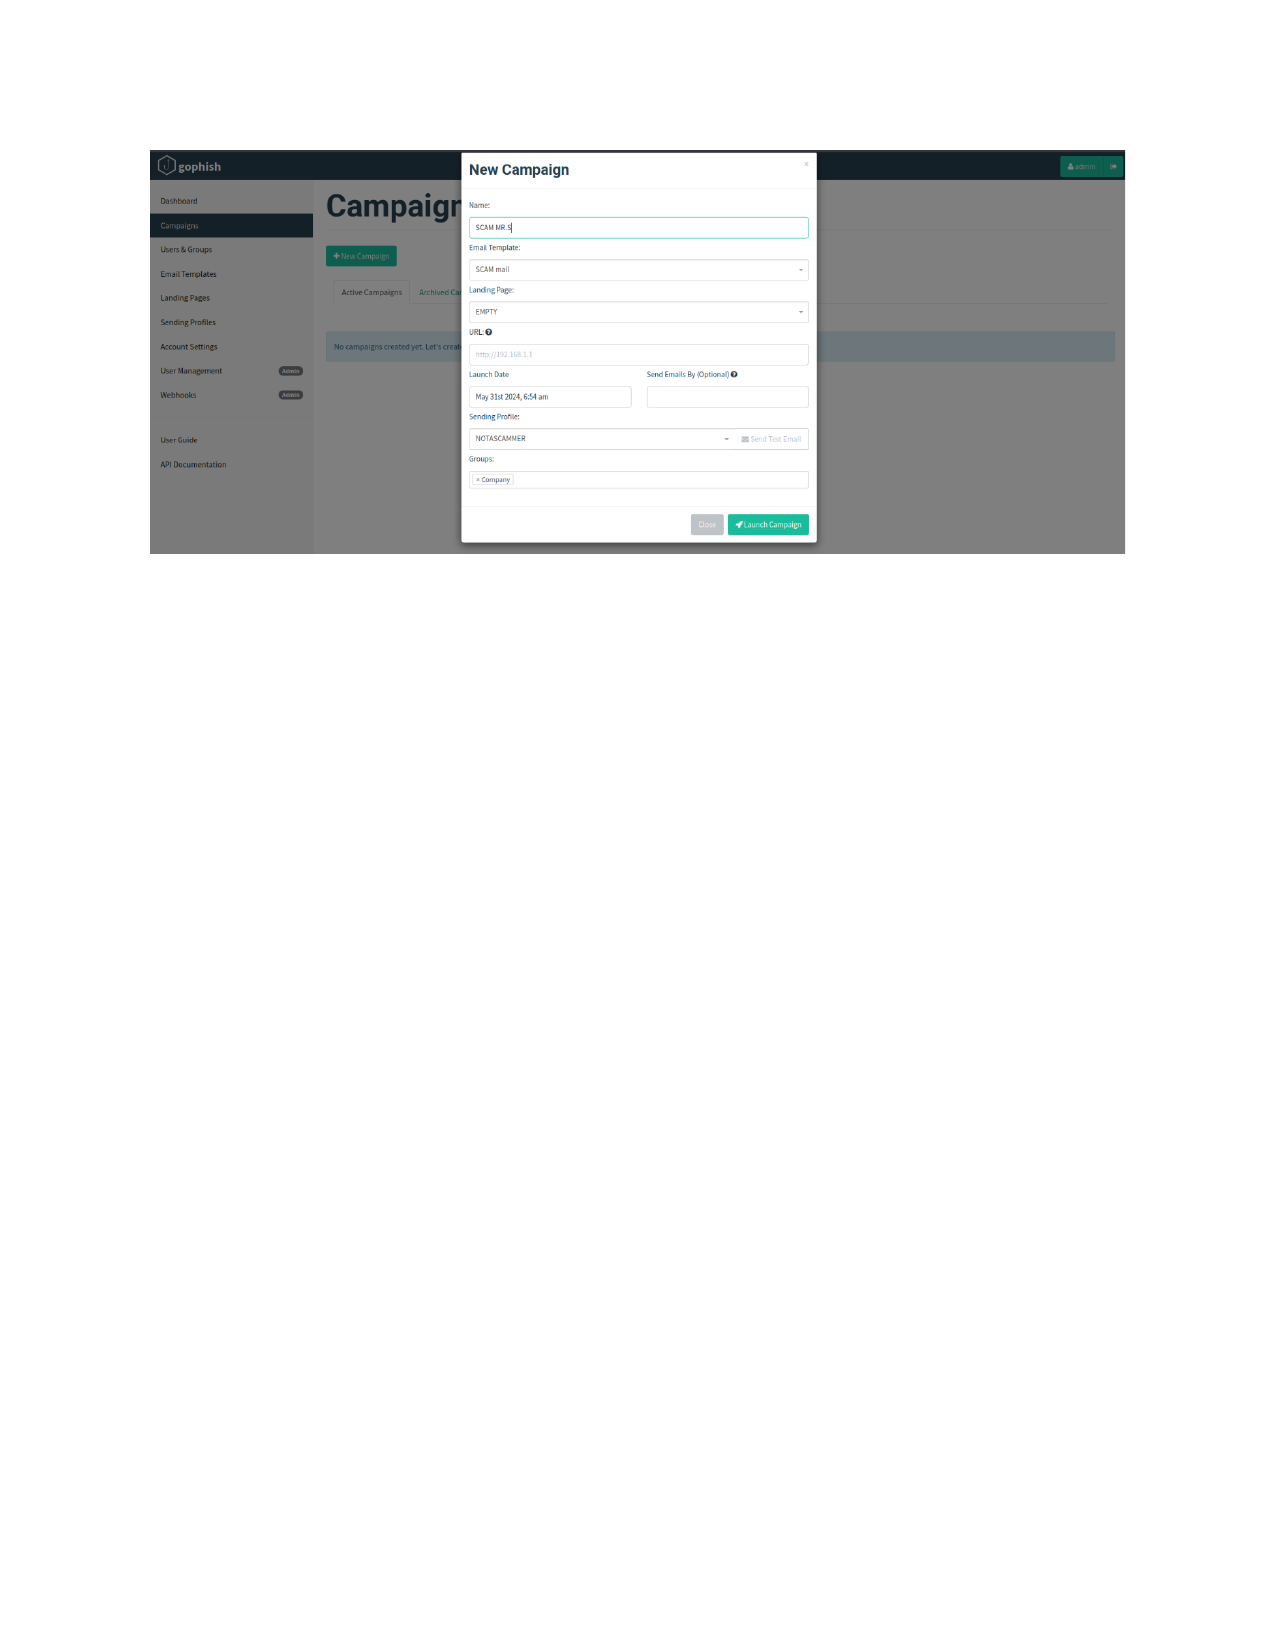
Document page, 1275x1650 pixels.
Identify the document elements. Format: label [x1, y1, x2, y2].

picture [150, 150, 1125, 554]
